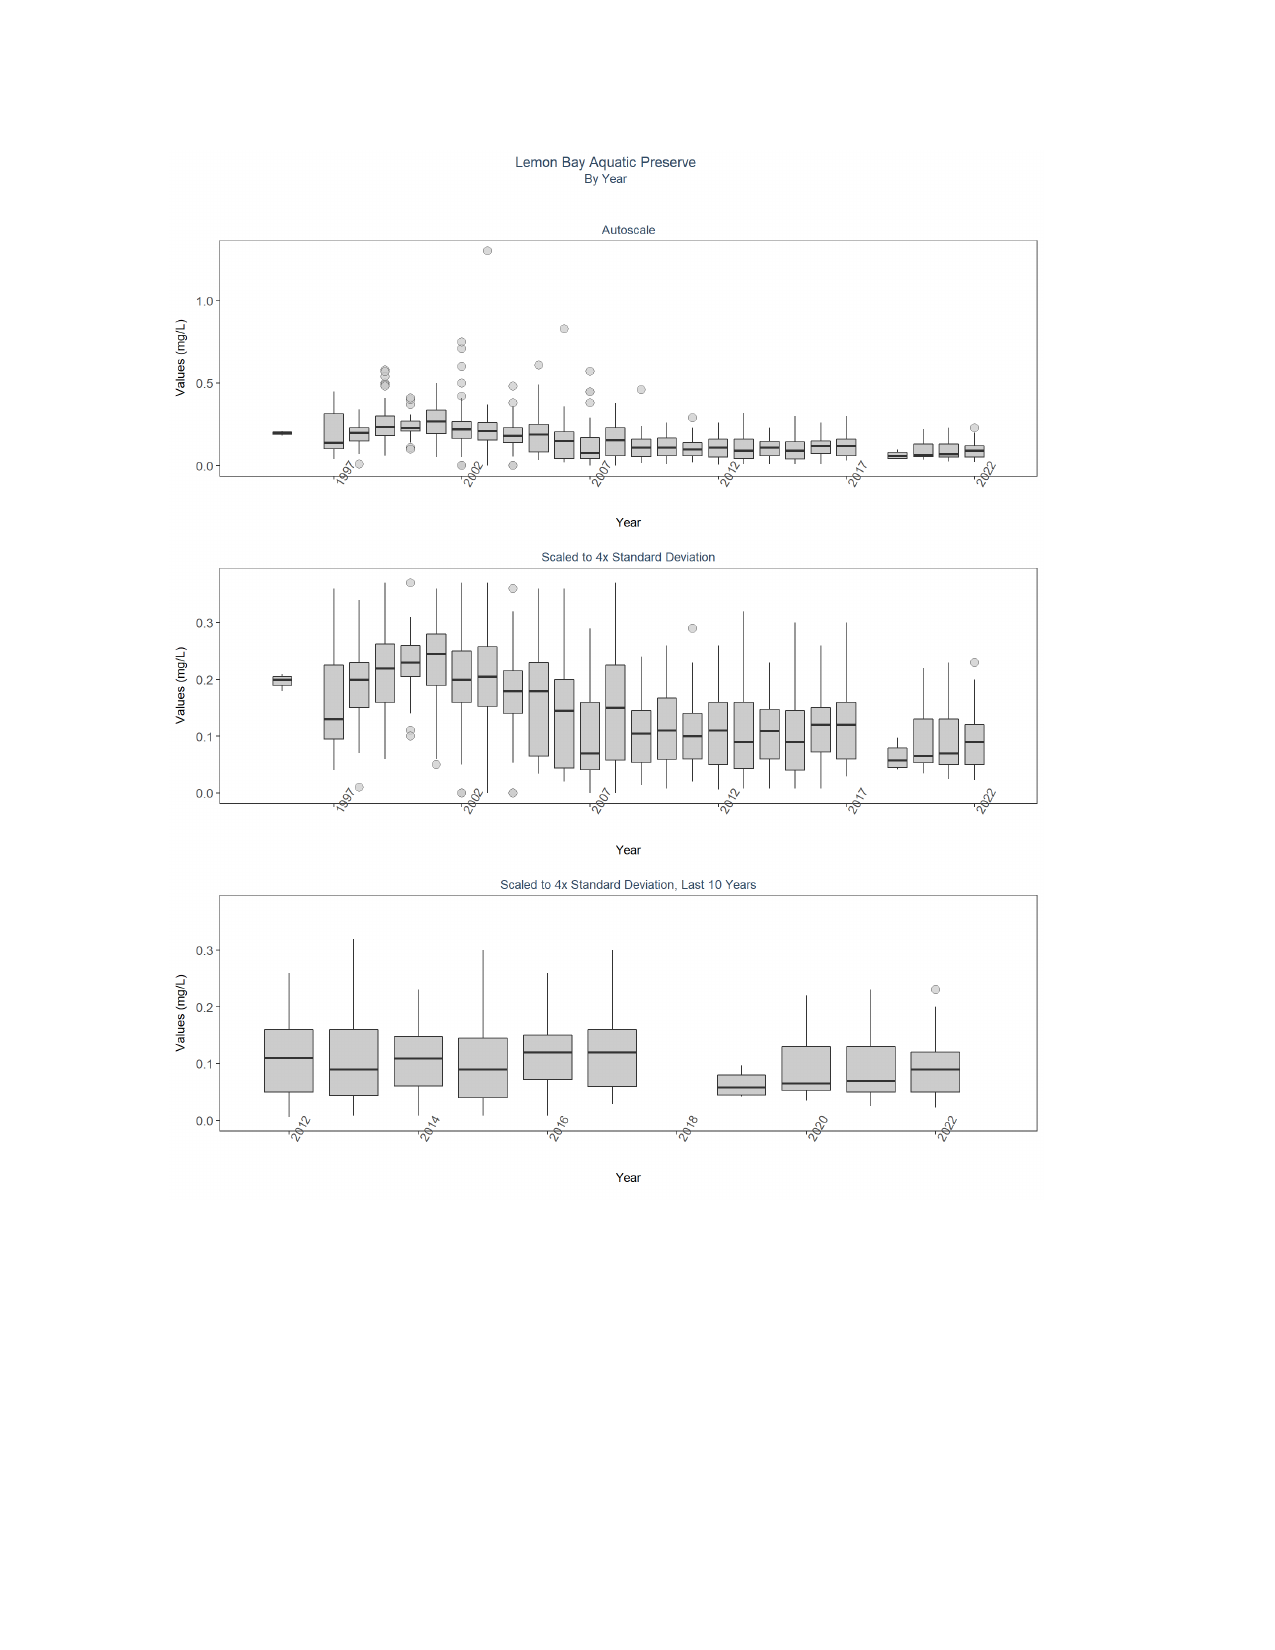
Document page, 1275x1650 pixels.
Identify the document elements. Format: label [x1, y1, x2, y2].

picture [168, 150, 1044, 1200]
